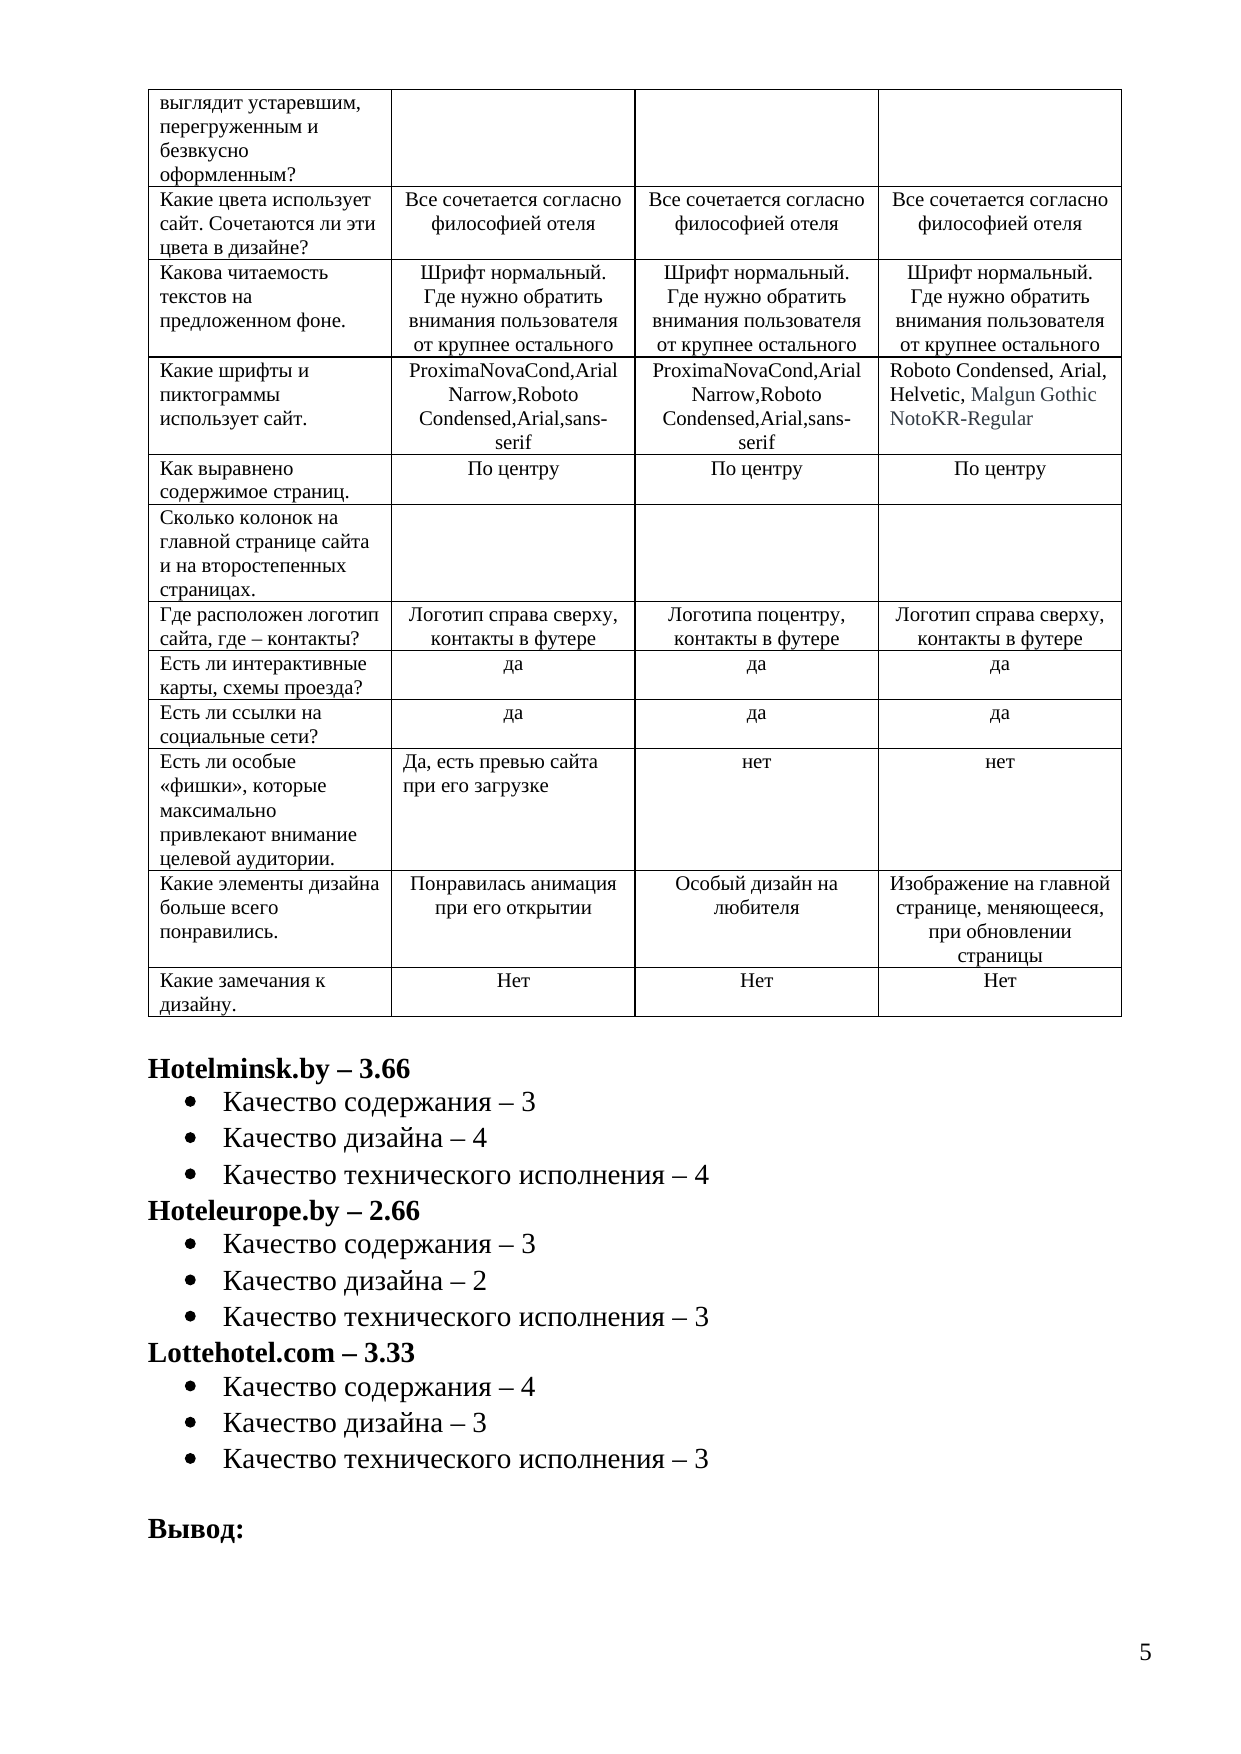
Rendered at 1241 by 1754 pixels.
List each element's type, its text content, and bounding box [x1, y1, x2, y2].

table_cell Какие шрифты и пиктограммы использует сайт. [149, 358, 391, 454]
table_cell Какие цвета использует сайт. Сочетаются ли эти цвета в дизайне? [149, 187, 391, 259]
table_cell Нет [636, 968, 878, 1016]
list Качество дизайна – 3 [185, 1405, 1152, 1439]
table_cell Понравилась анимация при его открытии [392, 871, 634, 967]
list Качество дизайна – 2 [185, 1263, 1152, 1296]
table_cell По центру [392, 455, 634, 503]
list Качество технического исполнения – 3 [185, 1299, 1152, 1333]
table_cell Нет [879, 968, 1121, 1016]
table_cell Нет [392, 968, 634, 1016]
table_cell ProximaNovaCond,Arial Narrow,Roboto Condensed,Arial,sans-serif [392, 358, 634, 454]
table_cell нет [879, 749, 1121, 870]
table_cell да [636, 651, 878, 699]
table_cell да [392, 651, 634, 699]
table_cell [392, 90, 634, 186]
table_cell Какие элементы дизайна больше всего понравились. [149, 871, 391, 967]
table_cell да [636, 700, 878, 748]
table_cell Да, есть превью сайта при его загрузке [392, 749, 634, 870]
table_cell Какова читаемость текстов на предложенном фоне. [149, 260, 391, 356]
text Hotelminsk.by – 3.66 [148, 1051, 1152, 1084]
table_cell да [879, 700, 1121, 748]
table_cell ProximaNovaCond,Arial Narrow,Roboto Condensed,Arial,sans-serif [636, 358, 878, 454]
table_cell Логотипа поцентру, контакты в футере [636, 602, 878, 650]
list Качество технического исполнения – 4 [185, 1157, 1152, 1190]
list Качество содержания – 3 [185, 1084, 1152, 1118]
table_cell Все сочетается согласно философией отеля [636, 187, 878, 259]
table_cell Roboto Condensed, Arial, Helvetic, Malgun Gothic NotoKR-Regular [879, 358, 1121, 454]
text Вывод: [148, 1511, 1152, 1545]
table_cell По центру [636, 455, 878, 503]
list Качество содержания – 3 [185, 1227, 1152, 1260]
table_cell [149, 90, 391, 186]
table_cell Логотип справа сверху, контакты в футере [879, 602, 1121, 650]
table_cell Какие замечания к дизайну. [149, 968, 391, 1016]
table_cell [636, 90, 878, 186]
table_cell [879, 505, 1121, 601]
table_cell Сколько колонок на главной странице сайта и на второстепенных страницах. [149, 505, 391, 601]
table_cell Логотип справа сверху, контакты в футере [392, 602, 634, 650]
table_cell Все сочетается согласно философией отеля [879, 187, 1121, 259]
list Качество дизайна – 4 [185, 1121, 1152, 1154]
table_cell [392, 505, 634, 601]
table_cell Где расположен логотип сайта, где – контакты? [149, 602, 391, 650]
table_cell Есть ли ссылки на социальные сети? [149, 700, 391, 748]
table_cell Шрифт нормальный. Где нужно обратить внимания пользователя от крупнее остального [879, 260, 1121, 356]
table_cell Все сочетается согласно философией отеля [392, 187, 634, 259]
table_cell Как выравнено содержимое страниц. [149, 455, 391, 503]
table_cell Есть ли особые «фишки», которые максимально привлекают внимание целевой аудитории. [149, 749, 391, 870]
table_cell Есть ли интерактивные карты, схемы проезда? [149, 651, 391, 699]
table_cell Особый дизайн на любителя [636, 871, 878, 967]
table_cell Шрифт нормальный. Где нужно обратить внимания пользователя от крупнее остального [636, 260, 878, 356]
text Lottehotel.com – 3.33 [148, 1335, 1152, 1369]
list Качество содержания – 4 [185, 1369, 1152, 1402]
table_cell По центру [879, 455, 1121, 503]
table_cell Изображение на главной странице, меняющееся, при обновлении страницы [879, 871, 1121, 967]
table_cell да [879, 651, 1121, 699]
table_cell нет [636, 749, 878, 870]
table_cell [879, 90, 1121, 186]
table_cell [636, 505, 878, 601]
table_cell да [392, 700, 634, 748]
table_cell Шрифт нормальный. Где нужно обратить внимания пользователя от крупнее остального [392, 260, 634, 356]
text Hoteleurope.by – 2.66 [148, 1193, 1152, 1227]
list Качество технического исполнения – 3 [185, 1441, 1152, 1475]
